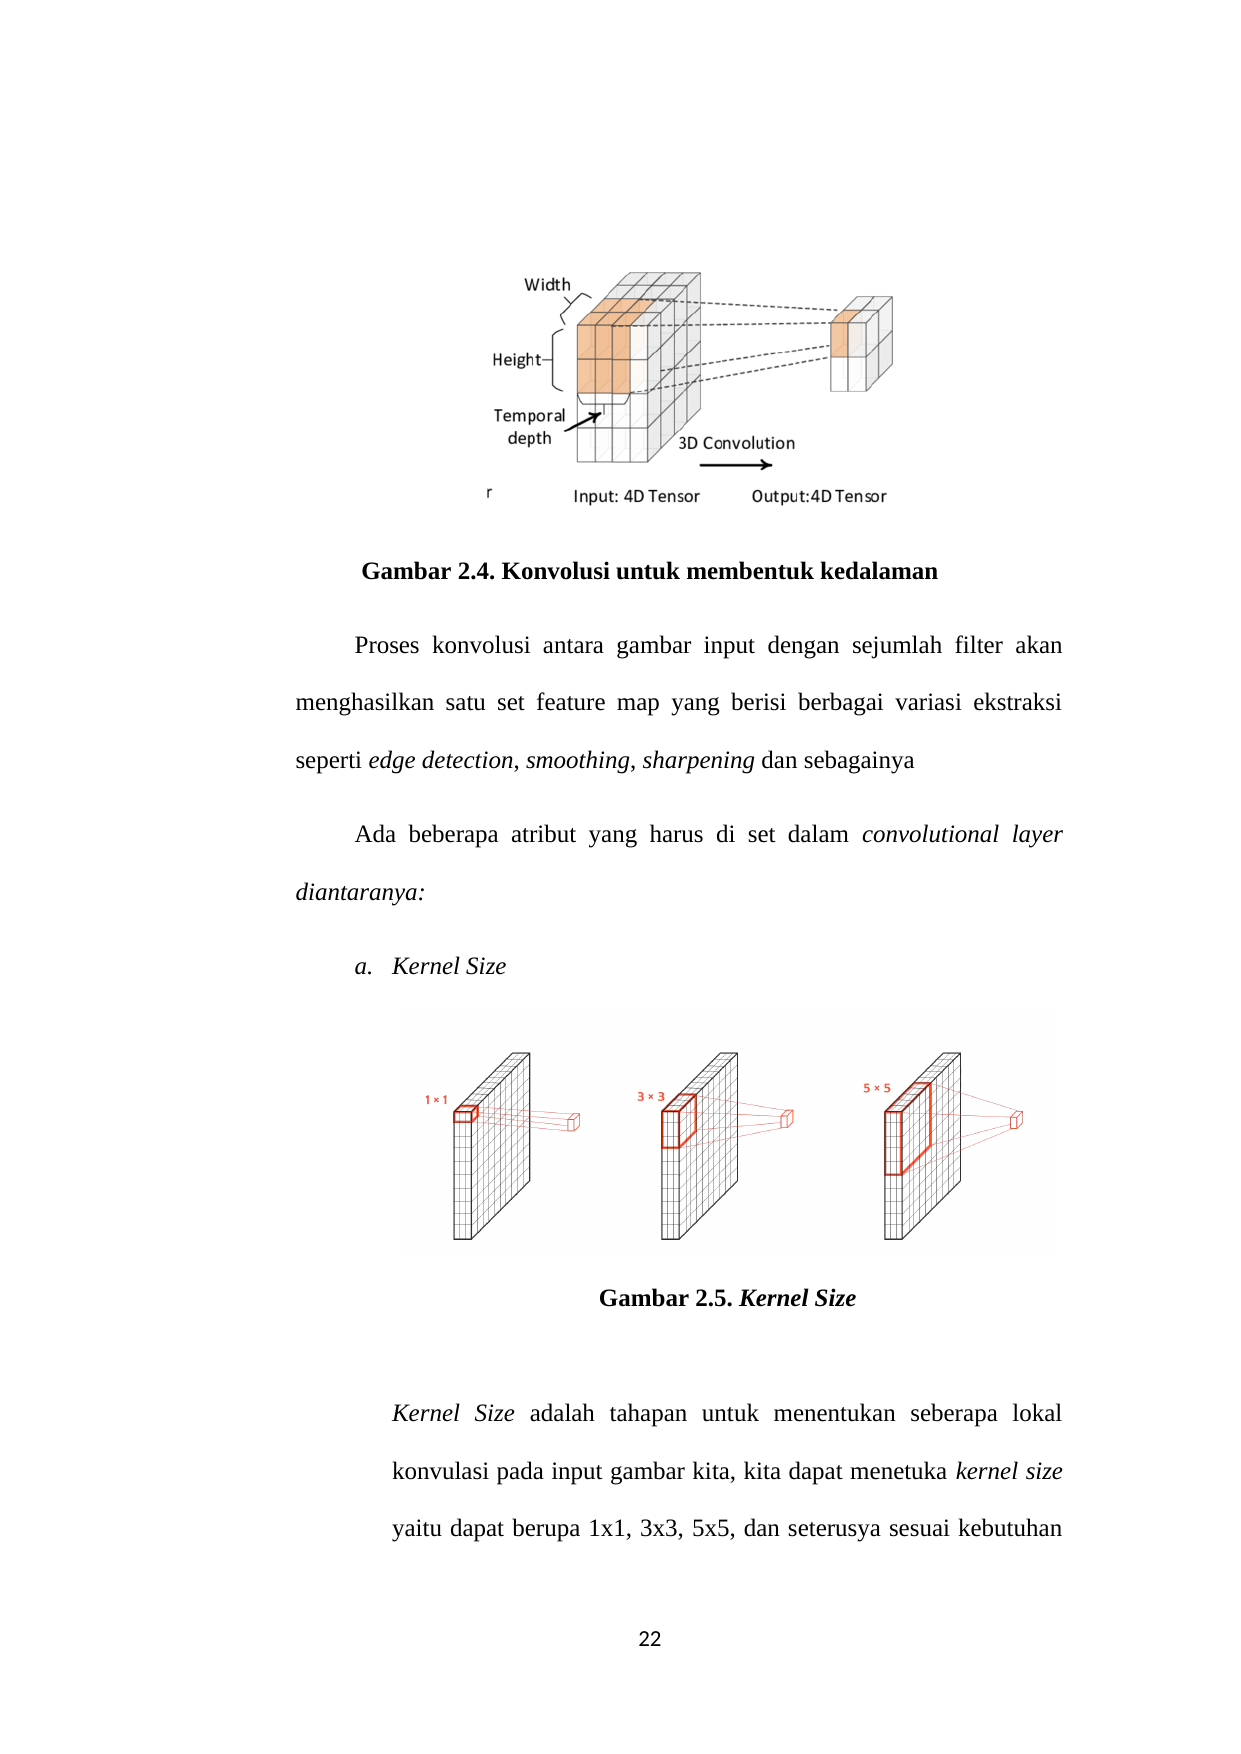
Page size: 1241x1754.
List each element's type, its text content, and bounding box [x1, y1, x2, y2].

picture [399, 1008, 1056, 1256]
text Gambar 2.4. Konvolusi untuk membentuk kedalaman [236, 556, 1063, 584]
text Ada beberapa atribut yang harus di set dalam convolutional layer diantaranya: [295, 819, 1063, 905]
picture [487, 236, 947, 512]
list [392, 1398, 1063, 1542]
list Kernel Size [354, 951, 1063, 979]
list Gambar 2.5. Kernel Size [392, 1283, 1063, 1312]
text Proses konvolusi antara gambar input dengan sejumlah filter akan menghasilkan satu set feature map yang berisi berbagai variasi ekstraksi seperti edge detection, smoothing, sharpening dan sebagainya [295, 630, 1063, 774]
